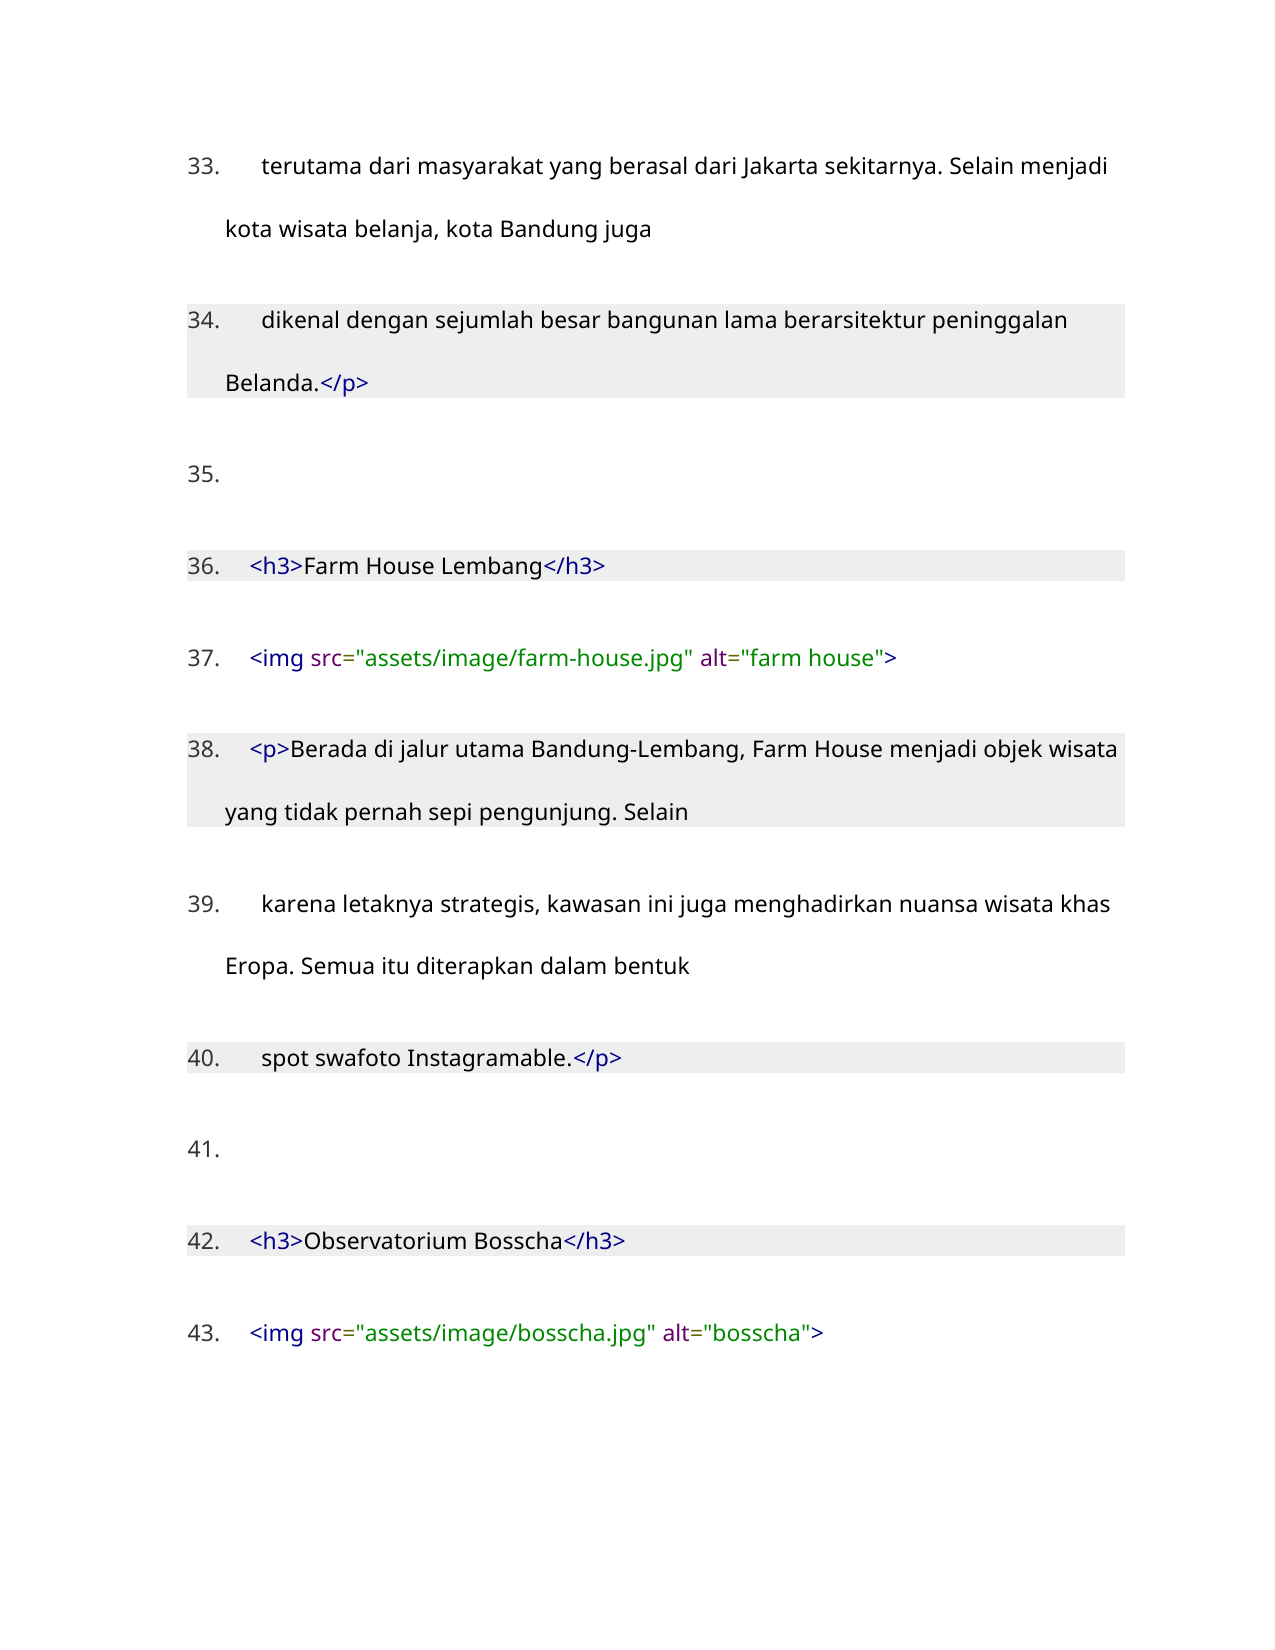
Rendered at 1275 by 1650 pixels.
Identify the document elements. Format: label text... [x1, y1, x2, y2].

list <img src="assets/image/farm-house.jpg" alt="farm house"> [187, 642, 1125, 673]
list terutama dari masyarakat yang berasal dari Jakarta sekitarnya. Selain menjadi kota wisata belanja, kota Bandung juga [187, 150, 1125, 244]
list karena letaknya strategis, kawasan ini juga menghadirkan nuansa wisata khas Eropa. Semua itu diterapkan dalam bentuk [187, 887, 1125, 981]
list spot swafoto Instagramable.</p> [187, 1042, 1125, 1073]
list <p>Berada di jalur utama Bandung-Lembang, Farm House menjadi objek wisata yang tidak pernah sepi pengunjung. Selain [187, 733, 1125, 827]
list <h3>Observatorium Bosscha</h3> [187, 1225, 1125, 1256]
list <h3>Farm House Lembang</h3> [187, 550, 1125, 581]
list <img src="assets/image/bosscha.jpg" alt="bosscha"> [187, 1317, 1125, 1348]
list dikenal dengan sejumlah besar bangunan lama berarsitektur peninggalan Belanda.</p> [187, 304, 1125, 398]
